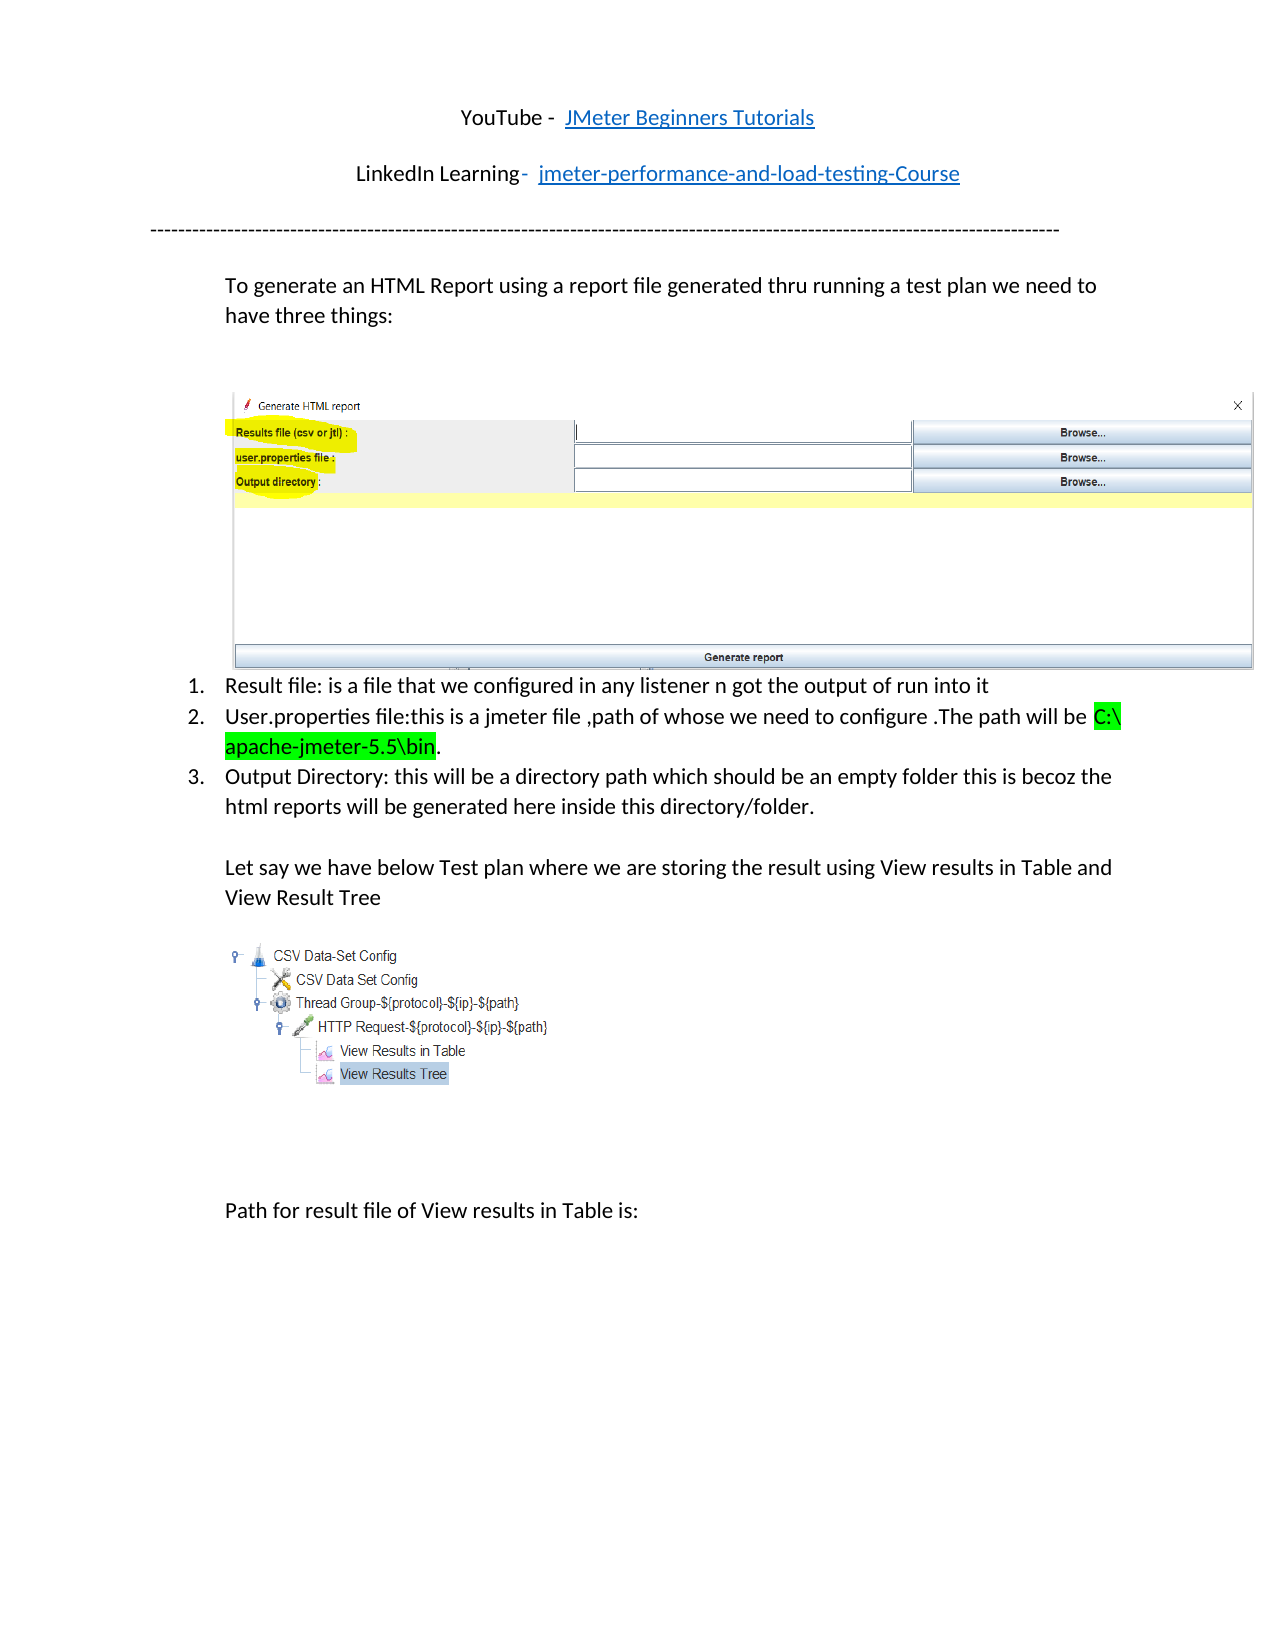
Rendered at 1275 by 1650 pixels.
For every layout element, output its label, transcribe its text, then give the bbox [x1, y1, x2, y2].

picture [225, 943, 620, 1194]
list User.properties file:this is a jmeter file ,path of whose we need to configure .The path will be C:\apache-jmeter-5.5\bin. [187, 702, 1125, 760]
list Output Directory: this will be a directory path which should be an empty folder this is becoz the html reports will be generated here inside this directory/folder. [187, 762, 1125, 821]
picture [225, 392, 1254, 670]
list Result file: is a file that we configured in any listener n got the output of run into it [187, 672, 1125, 700]
list To generate an HTML Report using a report file generated thru running a test plan we need to have three things: [225, 271, 1125, 329]
list Path for result file of View results in Table is: [225, 1196, 1125, 1224]
list Let say we have below Test plan where we are storing the result using View results in Table and View Result Tree [225, 853, 1125, 911]
